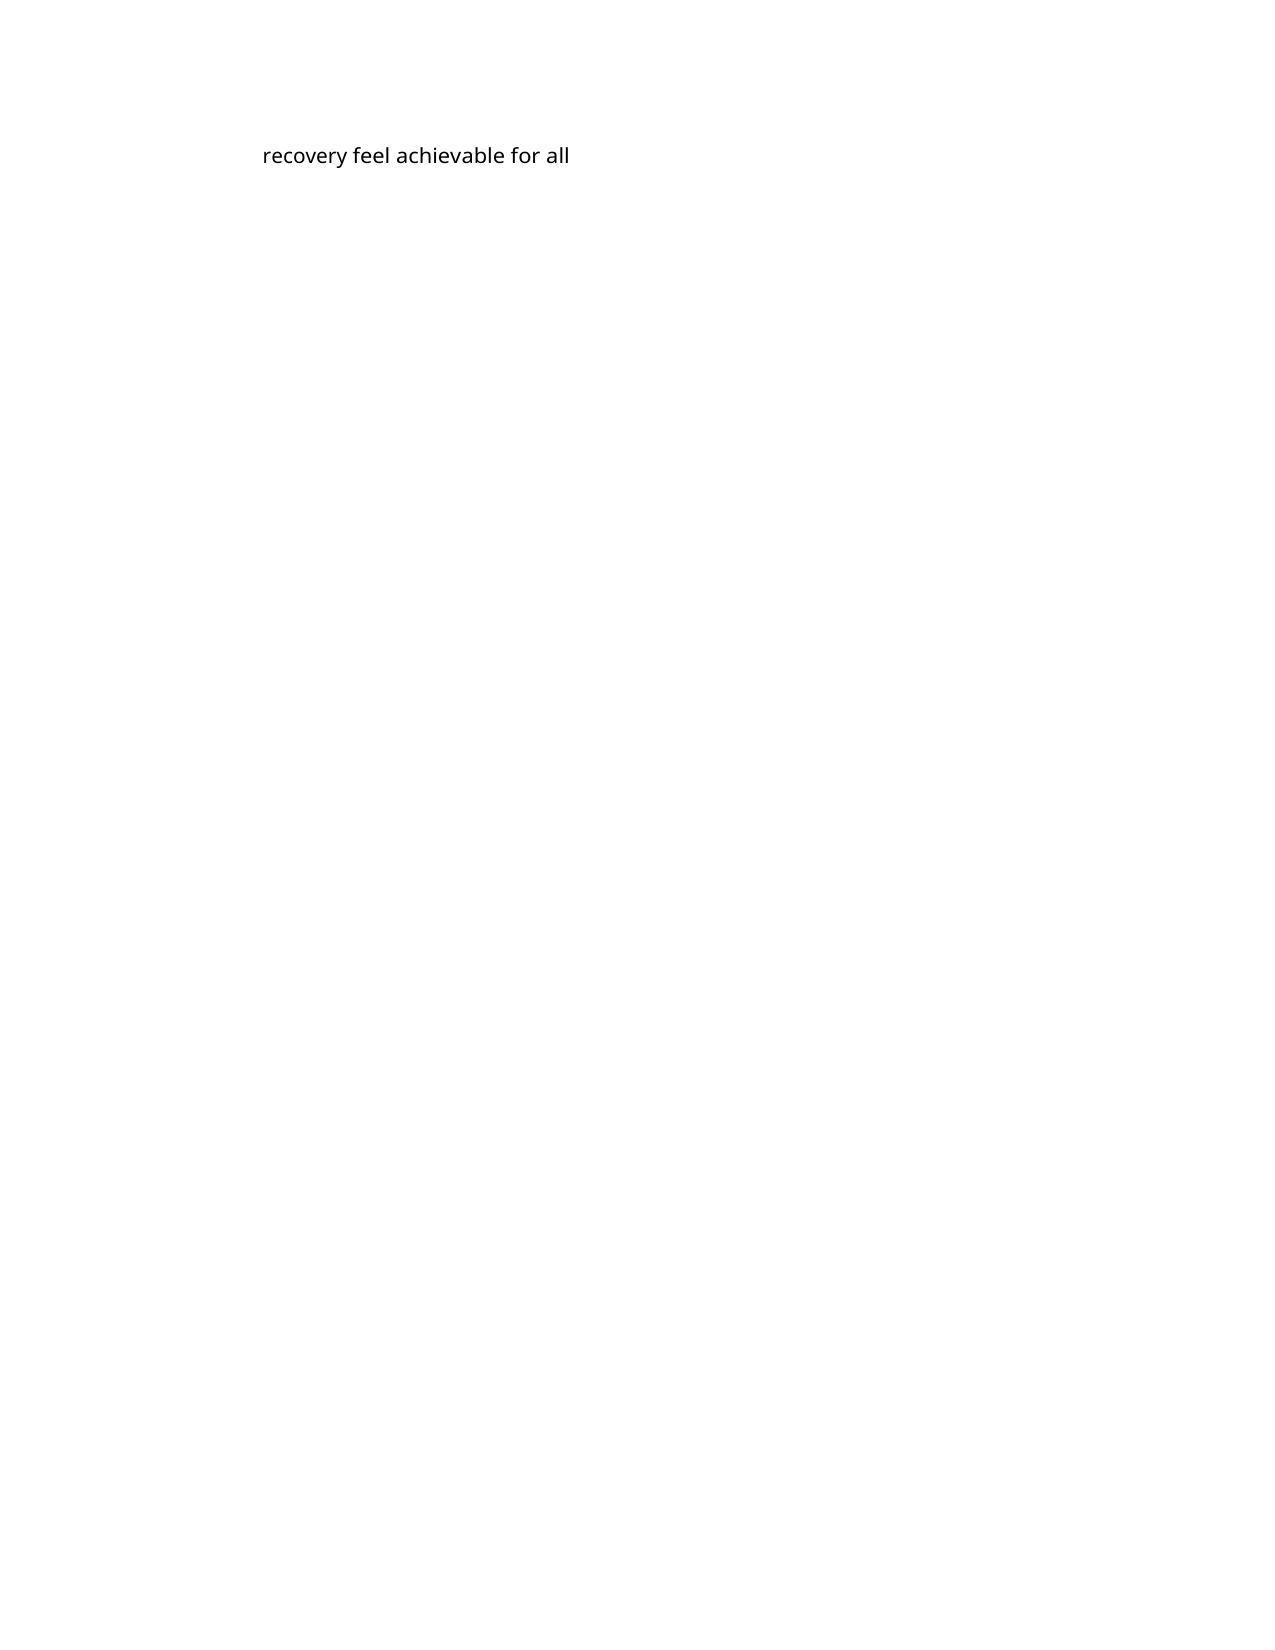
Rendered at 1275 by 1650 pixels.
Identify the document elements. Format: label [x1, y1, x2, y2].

list [225, 142, 1062, 170]
